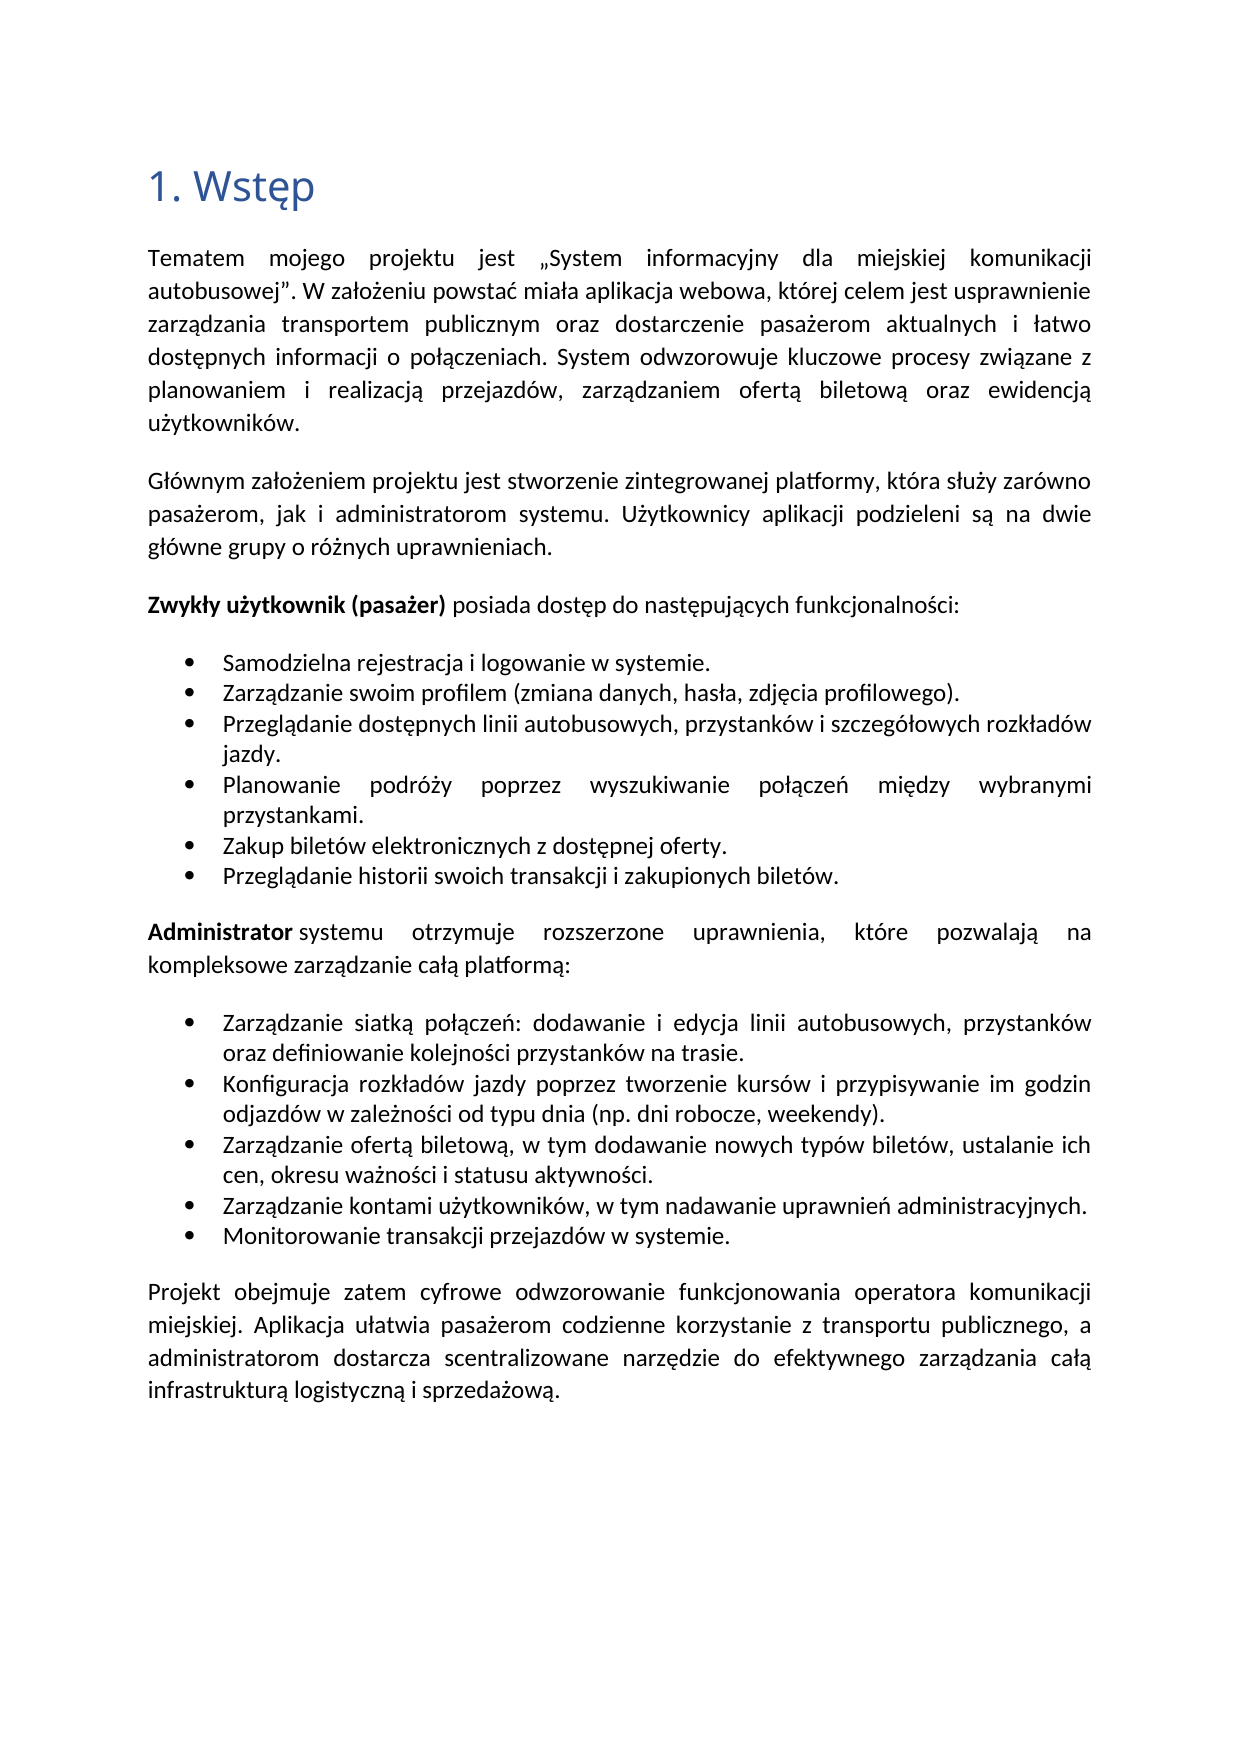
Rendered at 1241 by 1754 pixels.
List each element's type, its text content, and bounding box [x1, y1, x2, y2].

text Projekt obejmuje zatem cyfrowe odwzorowanie funkcjonowania operatora komunikacji miejskiej. Aplikacja ułatwia pasażerom codzienne korzystanie z transportu publicznego, a administratorom dostarcza scentralizowane narzędzie do efektywnego zarządzania całą infrastrukturą logistyczną i sprzedażową. [148, 1276, 1093, 1405]
text Zwykły użytkownik (pasażer) posiada dostęp do następujących funkcjonalności: [148, 589, 1093, 619]
list Planowanie podróży poprzez wyszukiwanie połączeń między wybranymi przystankami. [185, 769, 1093, 830]
list Monitorowanie transakcji przejazdów w systemie. [185, 1220, 1093, 1251]
list Konfiguracja rozkładów jazdy poprzez tworzenie kursów i przypisywanie im godzin odjazdów w zależności od typu dnia (np. dni robocze, weekendy). [185, 1068, 1093, 1129]
list Zakup biletów elektronicznych z dostępnej oferty. [185, 830, 1093, 860]
list Przeglądanie historii swoich transakcji i zakupionych biletów. [185, 860, 1093, 891]
list Zarządzanie kontami użytkowników, w tym nadawanie uprawnień administracyjnych. [185, 1190, 1093, 1220]
text Tematem mojego projektu jest „System informacyjny dla miejskiej komunikacji autobusowej”. W założeniu powstać miała aplikacja webowa, której celem jest usprawnienie zarządzania transportem publicznym oraz dostarczenie pasażerom aktualnych i łatwo dostępnych informacji o połączeniach. System odwzorowuje kluczowe procesy związane z planowaniem i realizacją przejazdów, zarządzaniem ofertą biletową oraz ewidencją użytkowników. [148, 243, 1093, 438]
text Głównym założeniem projektu jest stworzenie zintegrowanej platformy, która służy zarówno pasażerom, jak i administratorom systemu. Użytkownicy aplikacji podzieleni są na dwie główne grupy o różnych uprawnieniach. [148, 465, 1093, 561]
list Samodzielna rejestracja i logowanie w systemie. [185, 647, 1093, 677]
list Zarządzanie siatką połączeń: dodawanie i edycja linii autobusowych, przystanków oraz definiowanie kolejności przystanków na trasie. [185, 1007, 1093, 1068]
subtitle 1. Wstęp [148, 156, 1093, 213]
text Administrator systemu otrzymuje rozszerzone uprawnienia, które pozwalają na kompleksowe zarządzanie całą platformą: [148, 916, 1093, 979]
list Zarządzanie swoim profilem (zmiana danych, hasła, zdjęcia profilowego). [185, 677, 1093, 708]
list Przeglądanie dostępnych linii autobusowych, przystanków i szczegółowych rozkładów jazdy. [185, 708, 1093, 769]
list Zarządzanie ofertą biletową, w tym dodawanie nowych typów biletów, ustalanie ich cen, okresu ważności i statusu aktywności. [185, 1129, 1093, 1190]
